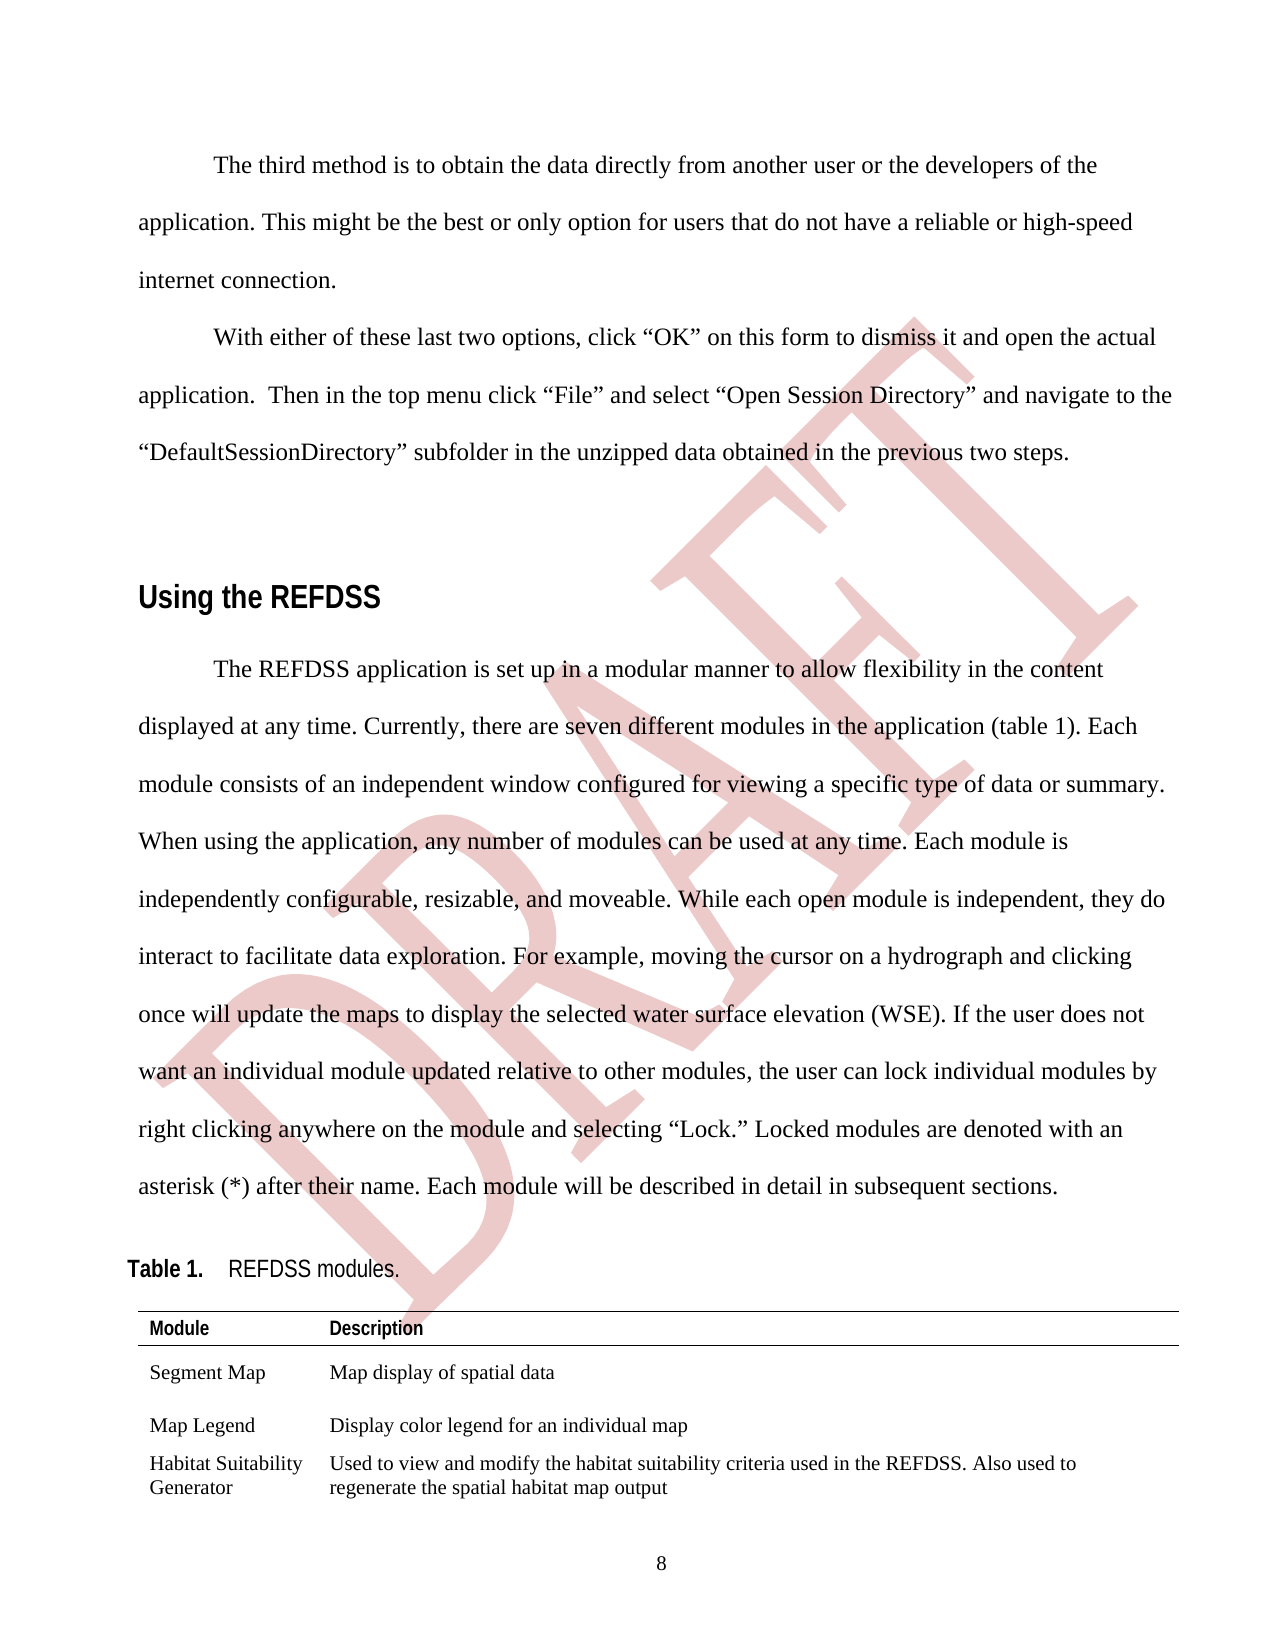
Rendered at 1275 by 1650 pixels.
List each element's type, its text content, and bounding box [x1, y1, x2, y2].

table_cell Display color legend for an individual map [318, 1398, 1178, 1451]
table_cell Used to view and modify the habitat suitability criteria used in the REFDSS. Also used to regenerate the spatial habitat map output [318, 1451, 1178, 1499]
table_cell Map display of spatial data [318, 1346, 1178, 1398]
title REFDSS modules. [168, 1254, 1185, 1283]
table_header Module [138, 1312, 318, 1344]
table_cell Segment Map [138, 1346, 318, 1398]
text The REFDSS application is set up in a modular manner to allow flexibility in the content displayed at any time. Currently, there are seven different modules in the application (table 1). Each module consists of an independent window configured for viewing a specific type of data or summary. When using the application, any number of modules can be used at any time. Each module is independently configurable, resizable, and moveable. While each open module is independent, they do interact to facilitate data exploration. For example, moving the cursor on a hydrograph and clicking once will update the maps to display the selected water surface elevation (WSE). If the user does not want an individual module updated relative to other modules, the user can lock individual modules by right clicking anywhere on the module and selecting “Lock.” Locked modules are denoted with an asterisk (*) after their name. Each module will be described in detail in subsequent sections. [138, 654, 1185, 1200]
table_cell Habitat Suitability Generator [138, 1451, 318, 1499]
table_cell Map Legend [138, 1398, 318, 1451]
subtitle Using the REFDSS [138, 577, 1185, 616]
table_header Description [318, 1312, 1178, 1344]
text The third method is to obtain the data directly from another user or the developers of the application. This might be the best or only option for users that do not have a reliable or high-speed internet connection. [138, 150, 1185, 294]
text With either of these last two options, click “OK” on this form to dismiss it and open the actual application. Then in the top menu click “File” and select “Open Session Directory” and navigate to the “DefaultSessionDirectory” subfolder in the unzipped data obtained in the previous two steps. [138, 322, 1185, 466]
